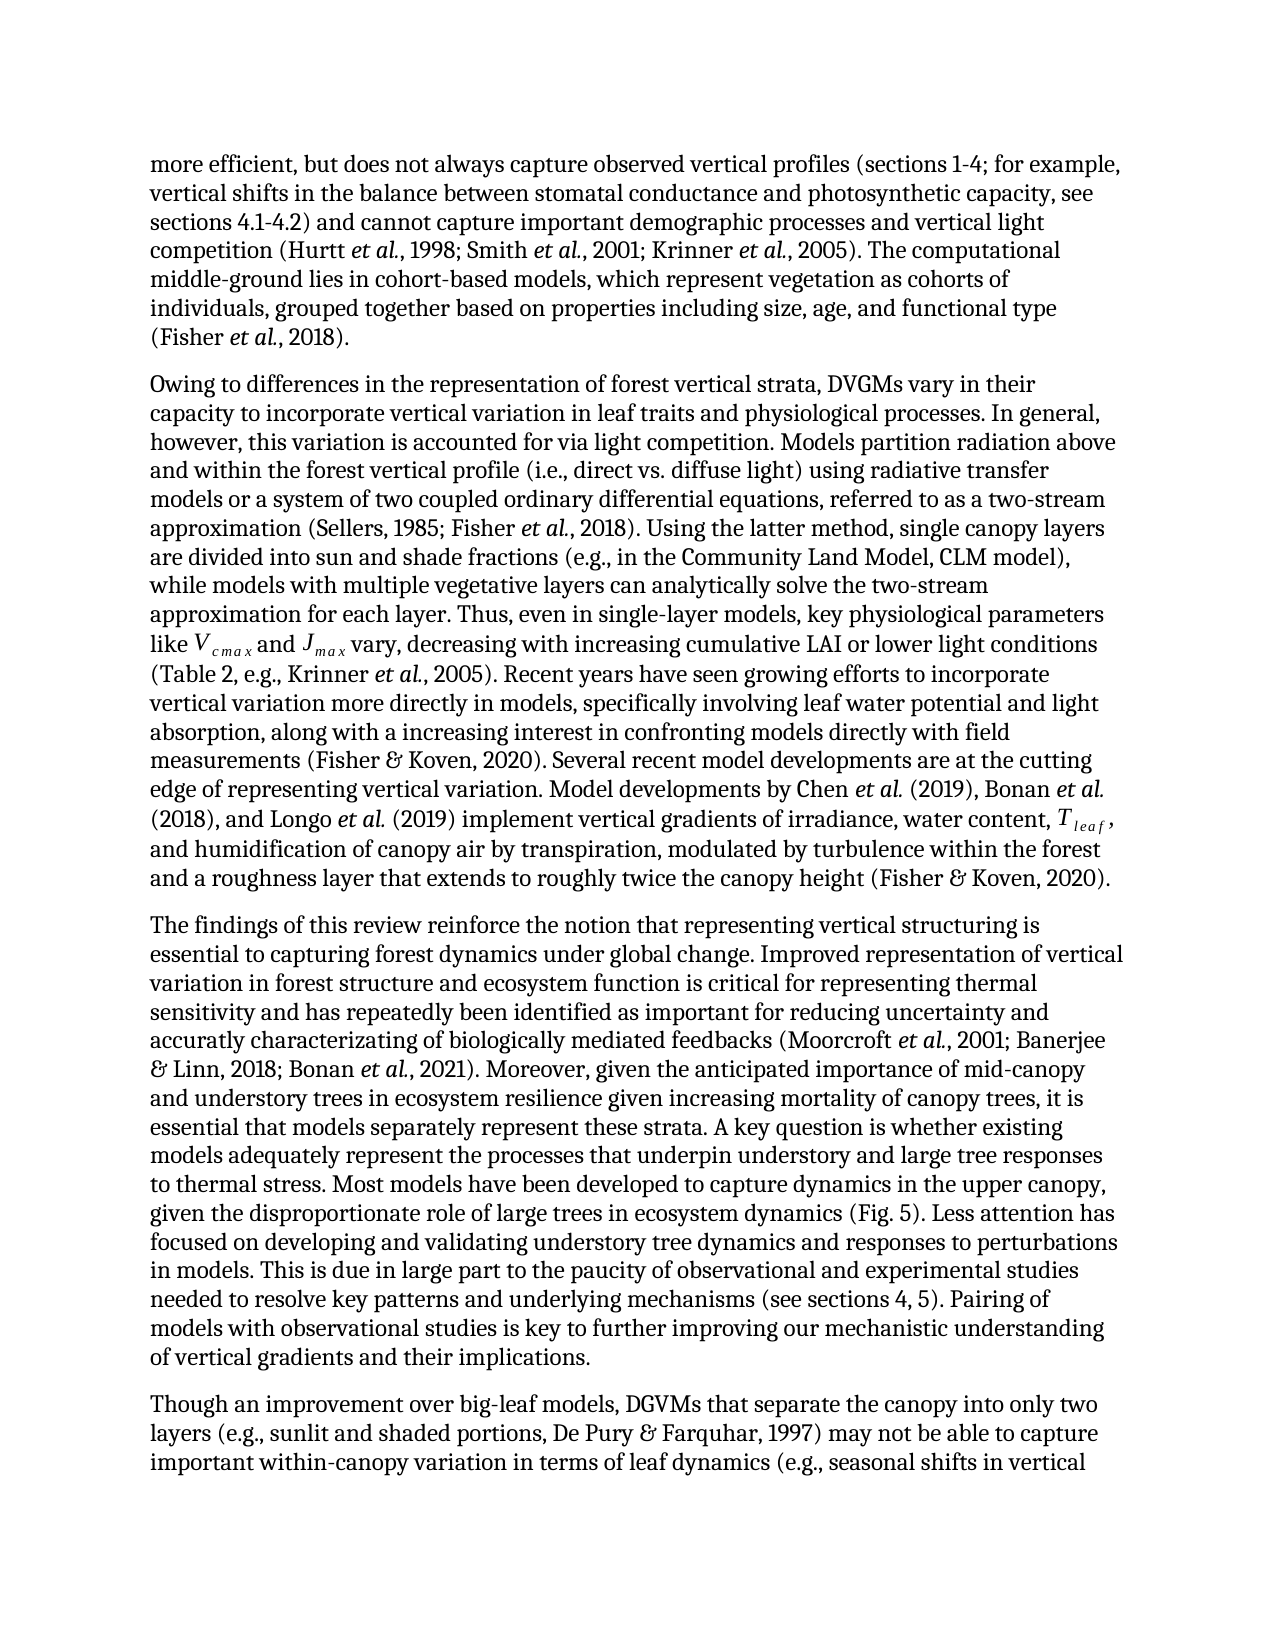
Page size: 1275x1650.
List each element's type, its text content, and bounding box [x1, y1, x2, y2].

text The findings of this review reinforce the notion that representing vertical structuring is essential to capturing forest dynamics under global change. Improved representation of vertical variation in forest structure and ecosystem function is critical for representing thermal sensitivity and has repeatedly been identified as important for reducing uncertainty and accuratly characterizating of biologically mediated feedbacks (Moorcroft et al., 2001; Banerjee & Linn, 2018; Bonan et al., 2021). Moreover, given the anticipated importance of mid-canopy and understory trees in ecosystem resilience given increasing mortality of canopy trees, it is essential that models separately represent these strata. A key question is whether existing models adequately represent the processes that underpin understory and large tree responses to thermal stress. Most models have been developed to capture dynamics in the upper canopy, given the disproportionate role of large trees in ecosystem dynamics (Fig. 5). Less attention has focused on developing and validating understory tree dynamics and responses to perturbations in models. This is due in large part to the paucity of observational and experimental studies needed to resolve key patterns and underlying mechanisms (see sections 4, 5). Pairing of models with observational studies is key to further improving our mechanistic understanding of vertical gradients and their implications. [150, 911, 1125, 1371]
text Owing to differences in the representation of forest vertical strata, DVGMs vary in their capacity to incorporate vertical variation in leaf traits and physiological processes. In general, however, this variation is accounted for via light competition. Models partition radiation above and within the forest vertical profile (i.e., direct vs. diffuse light) using radiative transfer models or a system of two coupled ordinary differential equations, referred to as a two-stream approximation (Sellers, 1985; Fisher et al., 2018). Using the latter method, single canopy layers are divided into sun and shade fractions (e.g., in the Community Land Model, CLM model), while models with multiple vegetative layers can analytically solve the two-stream approximation for each layer. Thus, even in single-layer models, key physiological parameters like and vary, decreasing with increasing cumulative LAI or lower light conditions (Table 2, e.g., Krinner et al., 2005). Recent years have seen growing efforts to incorporate vertical variation more directly in models, specifically involving leaf water potential and light absorption, along with a increasing interest in confronting models directly with field measurements (Fisher & Koven, 2020). Several recent model developments are at the cutting edge of representing vertical variation. Model developments by Chen et al. (2019), Bonan et al. (2018), and Longo et al. (2019) implement vertical gradients of irradiance, water content, and humidification of canopy air by transpiration, modulated by turbulence within the forest and a roughness layer that extends to roughly twice the canopy height (Fisher & Koven, 2020). [150, 370, 1125, 893]
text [150, 150, 1125, 351]
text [150, 1390, 1125, 1476]
